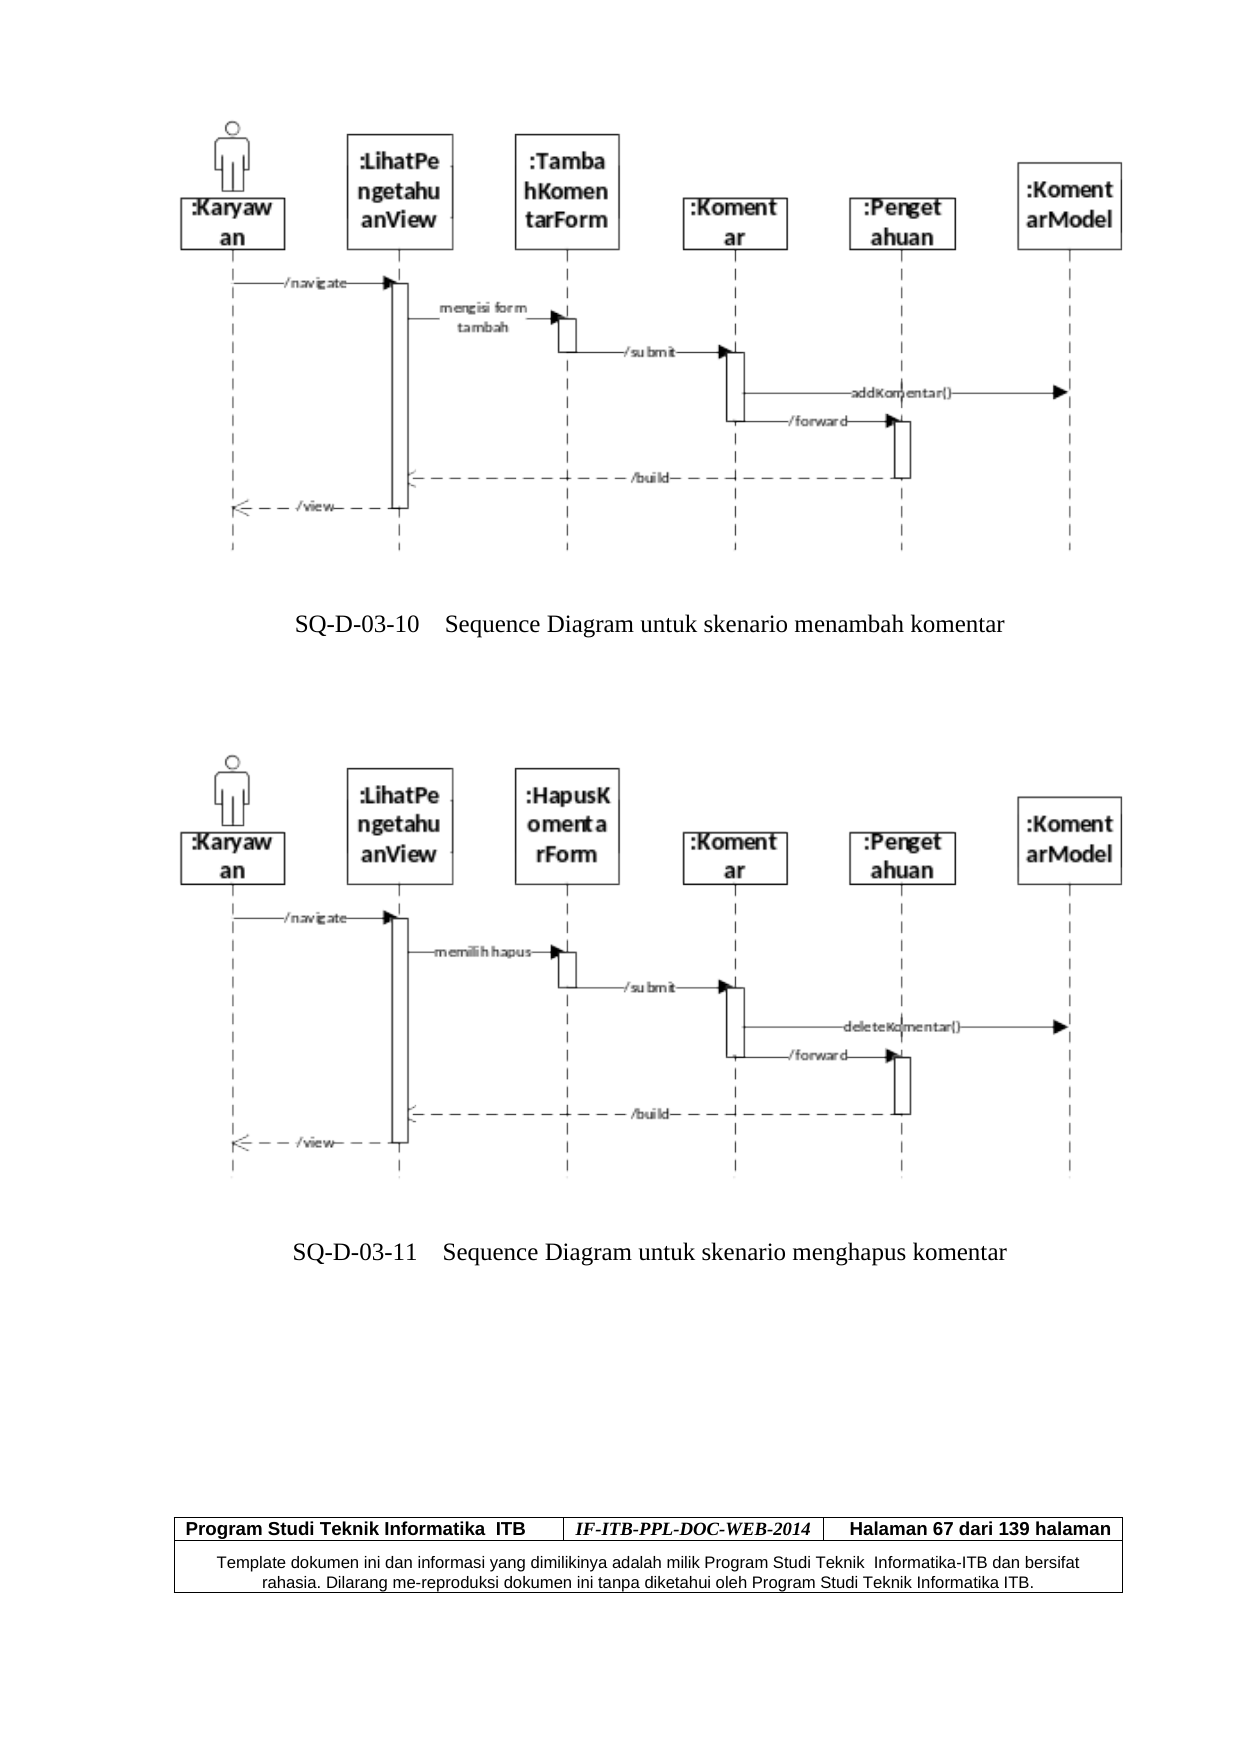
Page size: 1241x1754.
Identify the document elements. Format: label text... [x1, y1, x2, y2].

text SQ-D-03-10 Sequence Diagram untuk skenario menambah komentar [177, 118, 1122, 637]
text SQ-D-03-11 Sequence Diagram untuk skenario menghapus komentar [177, 752, 1122, 1266]
